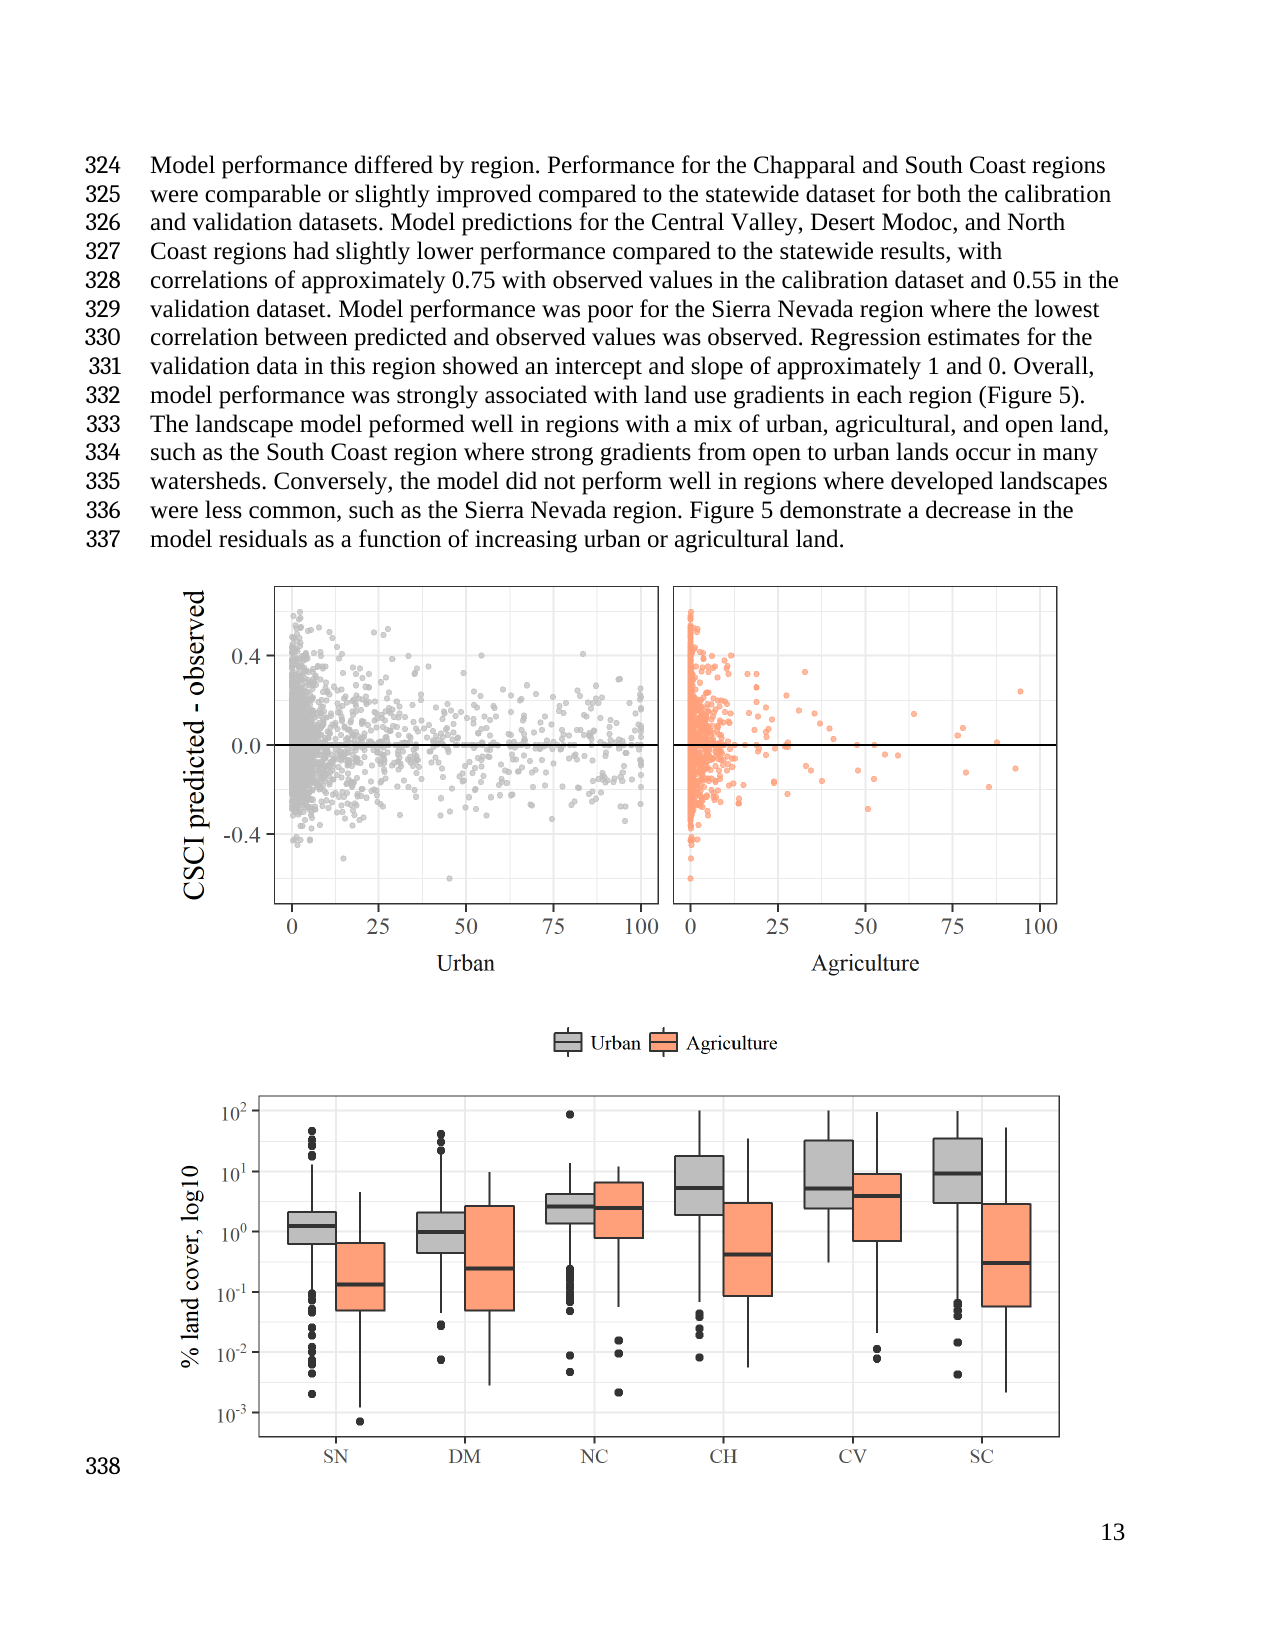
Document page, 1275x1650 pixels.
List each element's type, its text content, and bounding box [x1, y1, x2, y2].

text Model performance differed by region. Performance for the Chapparal and South Coast regions were comparable or slightly improved compared to the statewide dataset for both the calibration and validation datasets. Model predictions for the Central Valley, Desert Modoc, and North Coast regions had slightly lower performance compared to the statewide results, with correlations of approximately 0.75 with observed values in the calibration dataset and 0.55 in the validation dataset. Model performance was poor for the Sierra Nevada region where the lowest correlation between predicted and observed values was observed. Regression estimates for the validation data in this region showed an intercept and slope of approximately 1 and 0. Overall, model performance was strongly associated with land use gradients in each region (Figure 5). The landscape model peformed well in regions with a mix of urban, agricultural, and open land, such as the South Coast region where strong gradients from open to urban lands occur in many watersheds. Conversely, the model did not perform well in regions where developed landscapes were less common, such as the Sierra Nevada region. Figure 5 demonstrate a decrease in the model residuals as a function of increasing urban or agricultural land. [150, 150, 1125, 552]
picture [168, 571, 1072, 1475]
